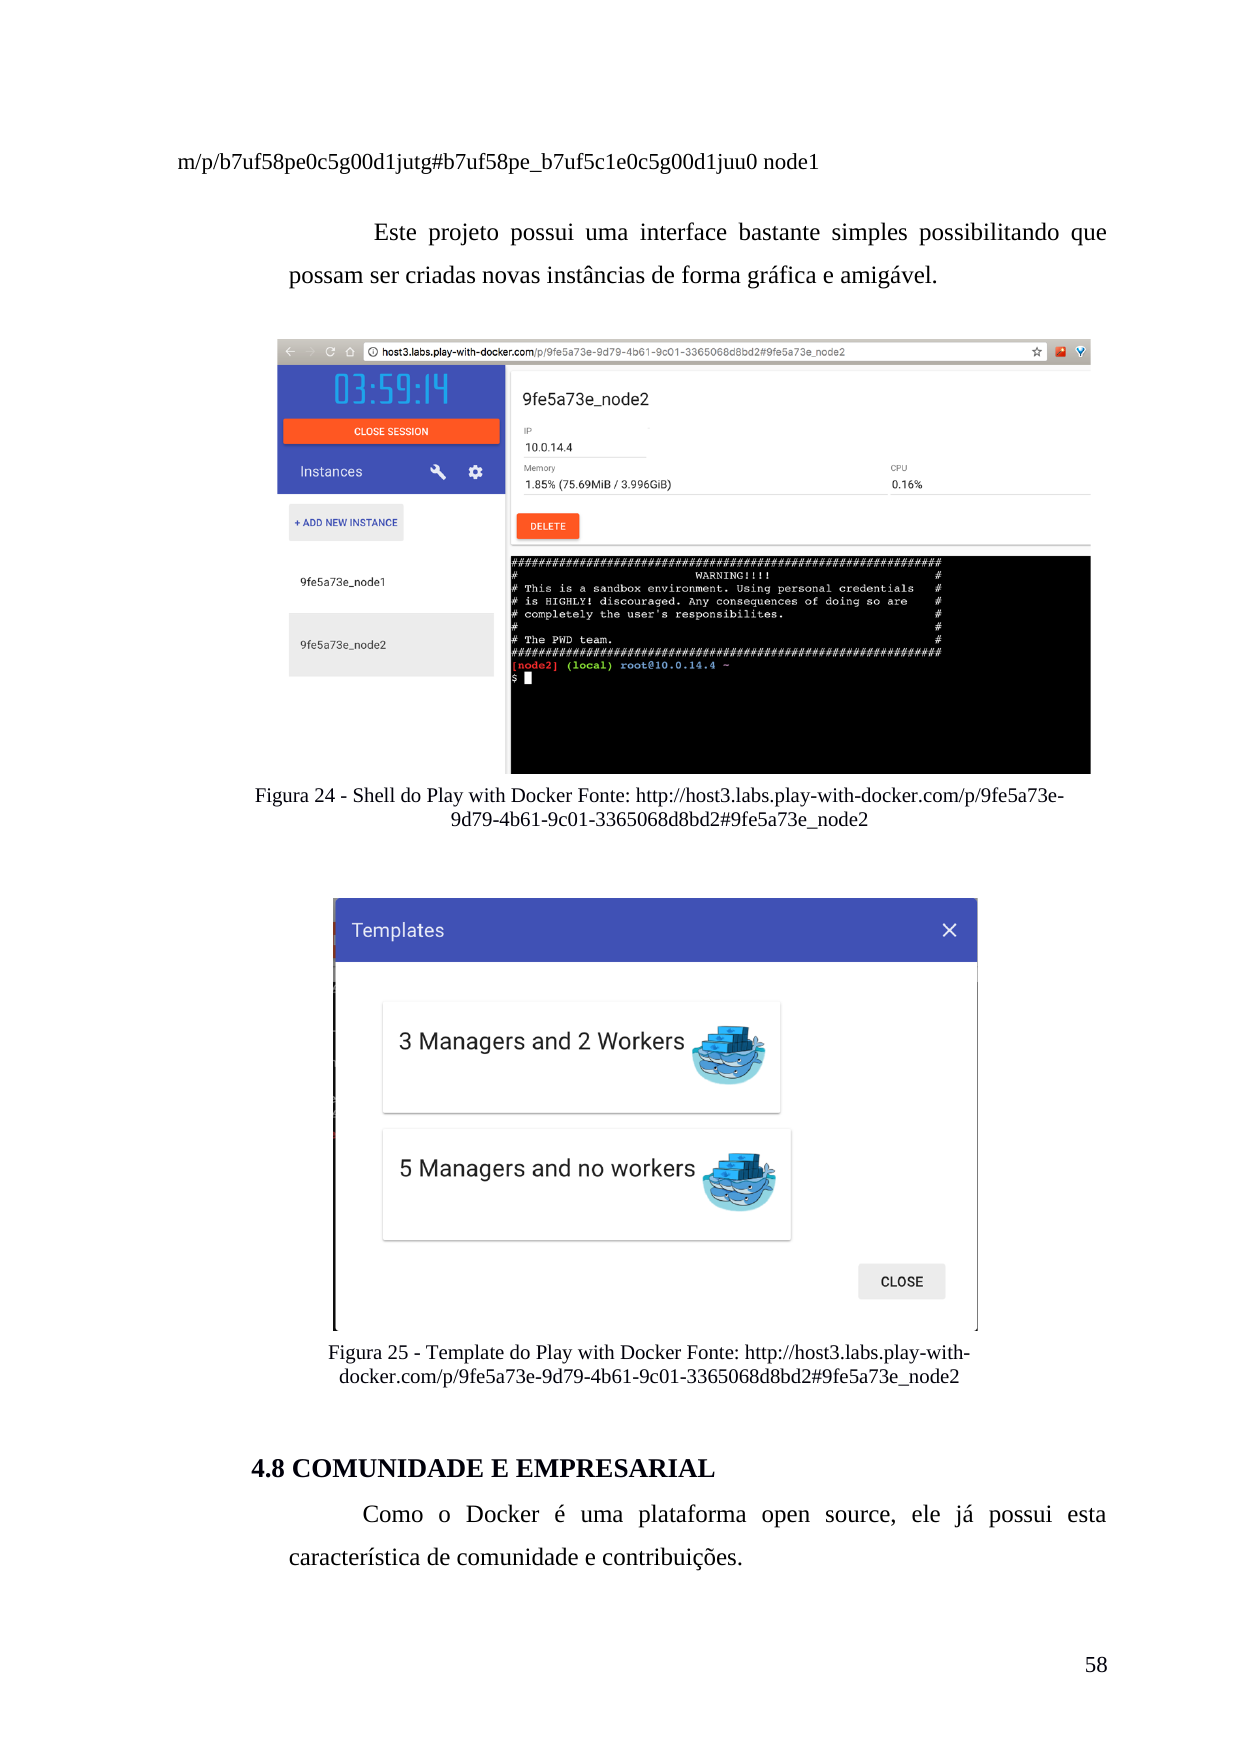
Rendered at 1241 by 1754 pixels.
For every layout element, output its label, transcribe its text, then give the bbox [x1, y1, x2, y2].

text Como o Docker é uma plataforma open source, ele já possui esta característica de comunidade e contribuições. [288, 1499, 1107, 1571]
text m/p/b7uf58pe0c5g00d1jutg#b7uf58pe_b7uf5c1e0c5g00d1juu0 node1 [177, 148, 1107, 174]
picture [333, 898, 978, 1331]
text Este projeto possui uma interface bastante simples possibilitando que possam ser criadas novas instâncias de forma gráfica e amigável. [288, 217, 1107, 289]
picture [277, 339, 1091, 774]
text 4.8 COMUNIDADE E EMPRESARIAL [177, 1452, 1107, 1483]
